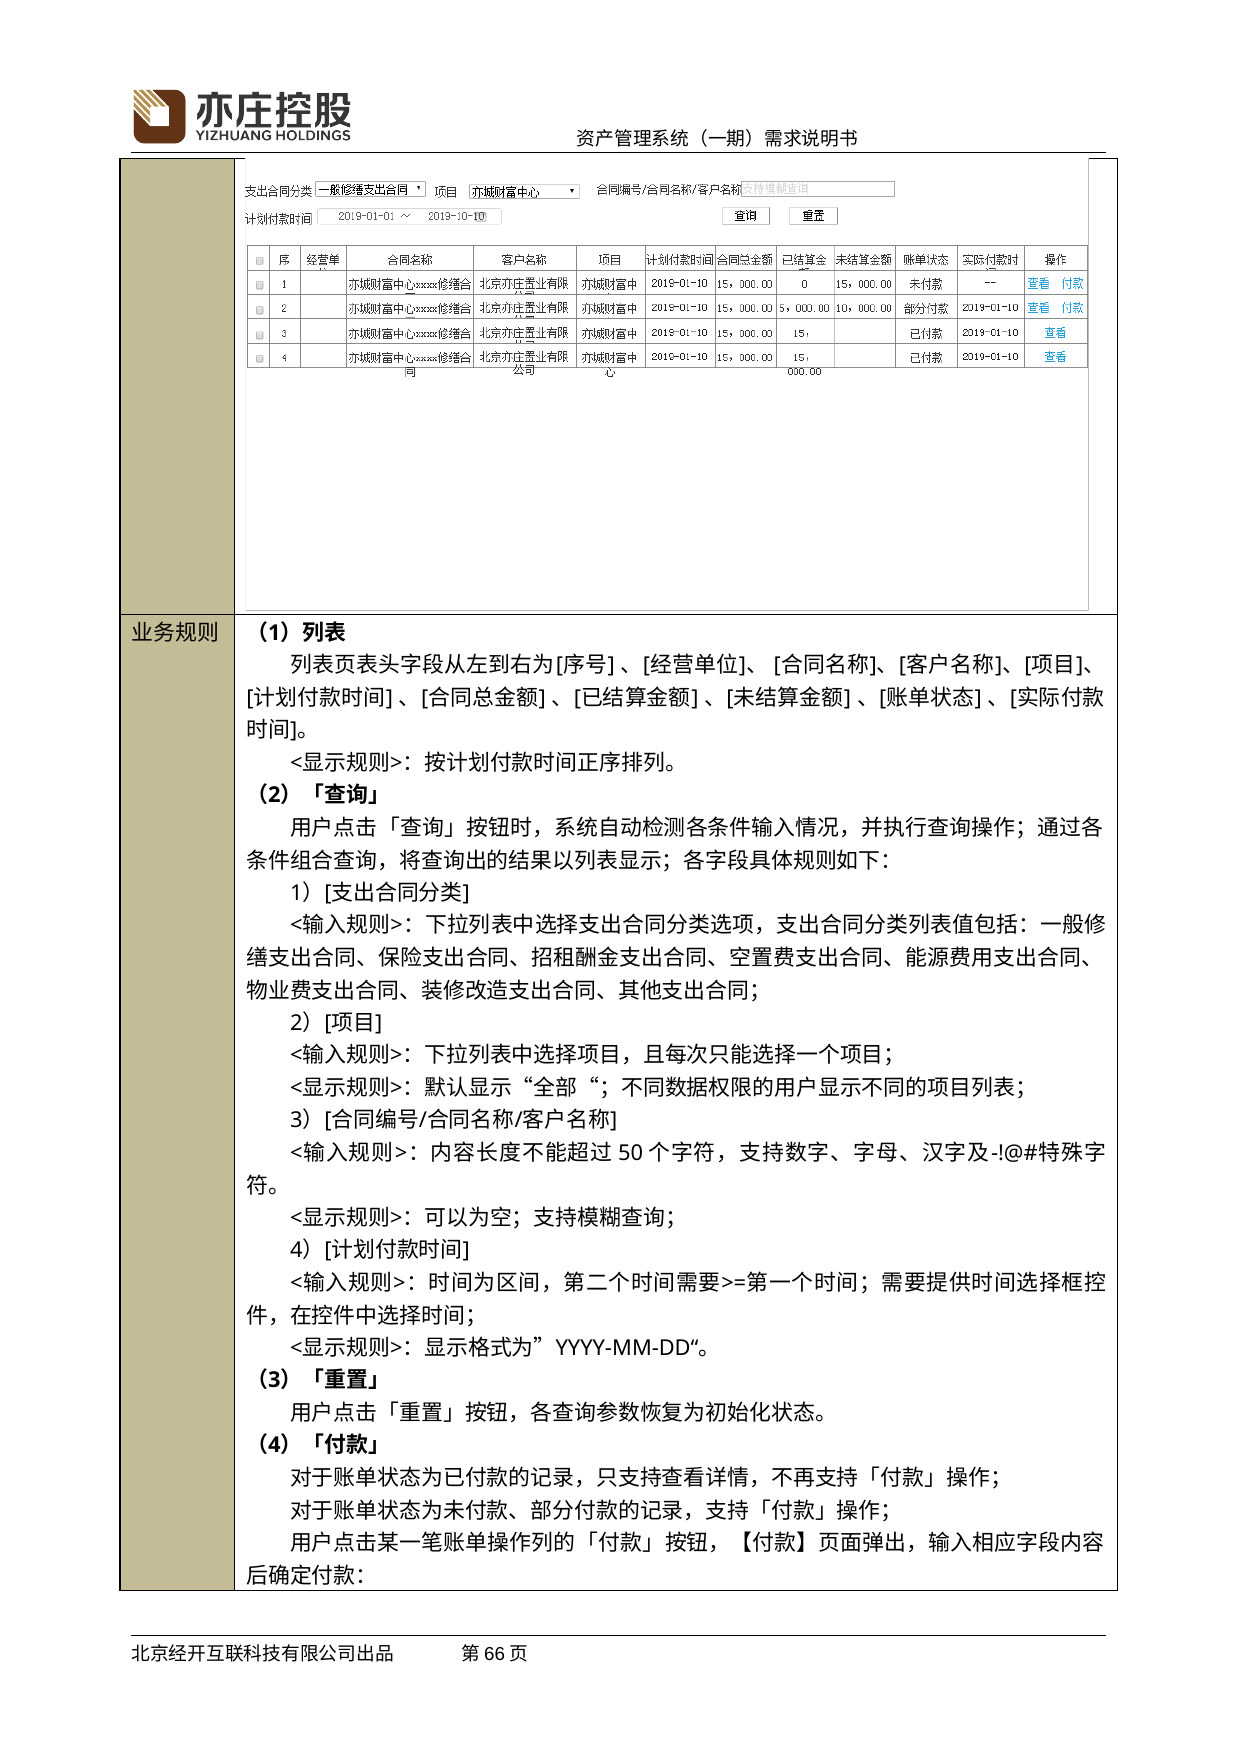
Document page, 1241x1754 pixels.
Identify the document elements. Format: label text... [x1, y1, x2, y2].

table_cell 业务规则 [121, 615, 234, 1590]
table_cell 效果图 [121, 159, 234, 614]
picture [131, 88, 361, 145]
table_cell 当用户点击“资产运营->收支管理->支出管理”标签时，系统显示【支出管理】页面，原型示意图如下： [235, 159, 1117, 614]
picture [245, 158, 1089, 611]
